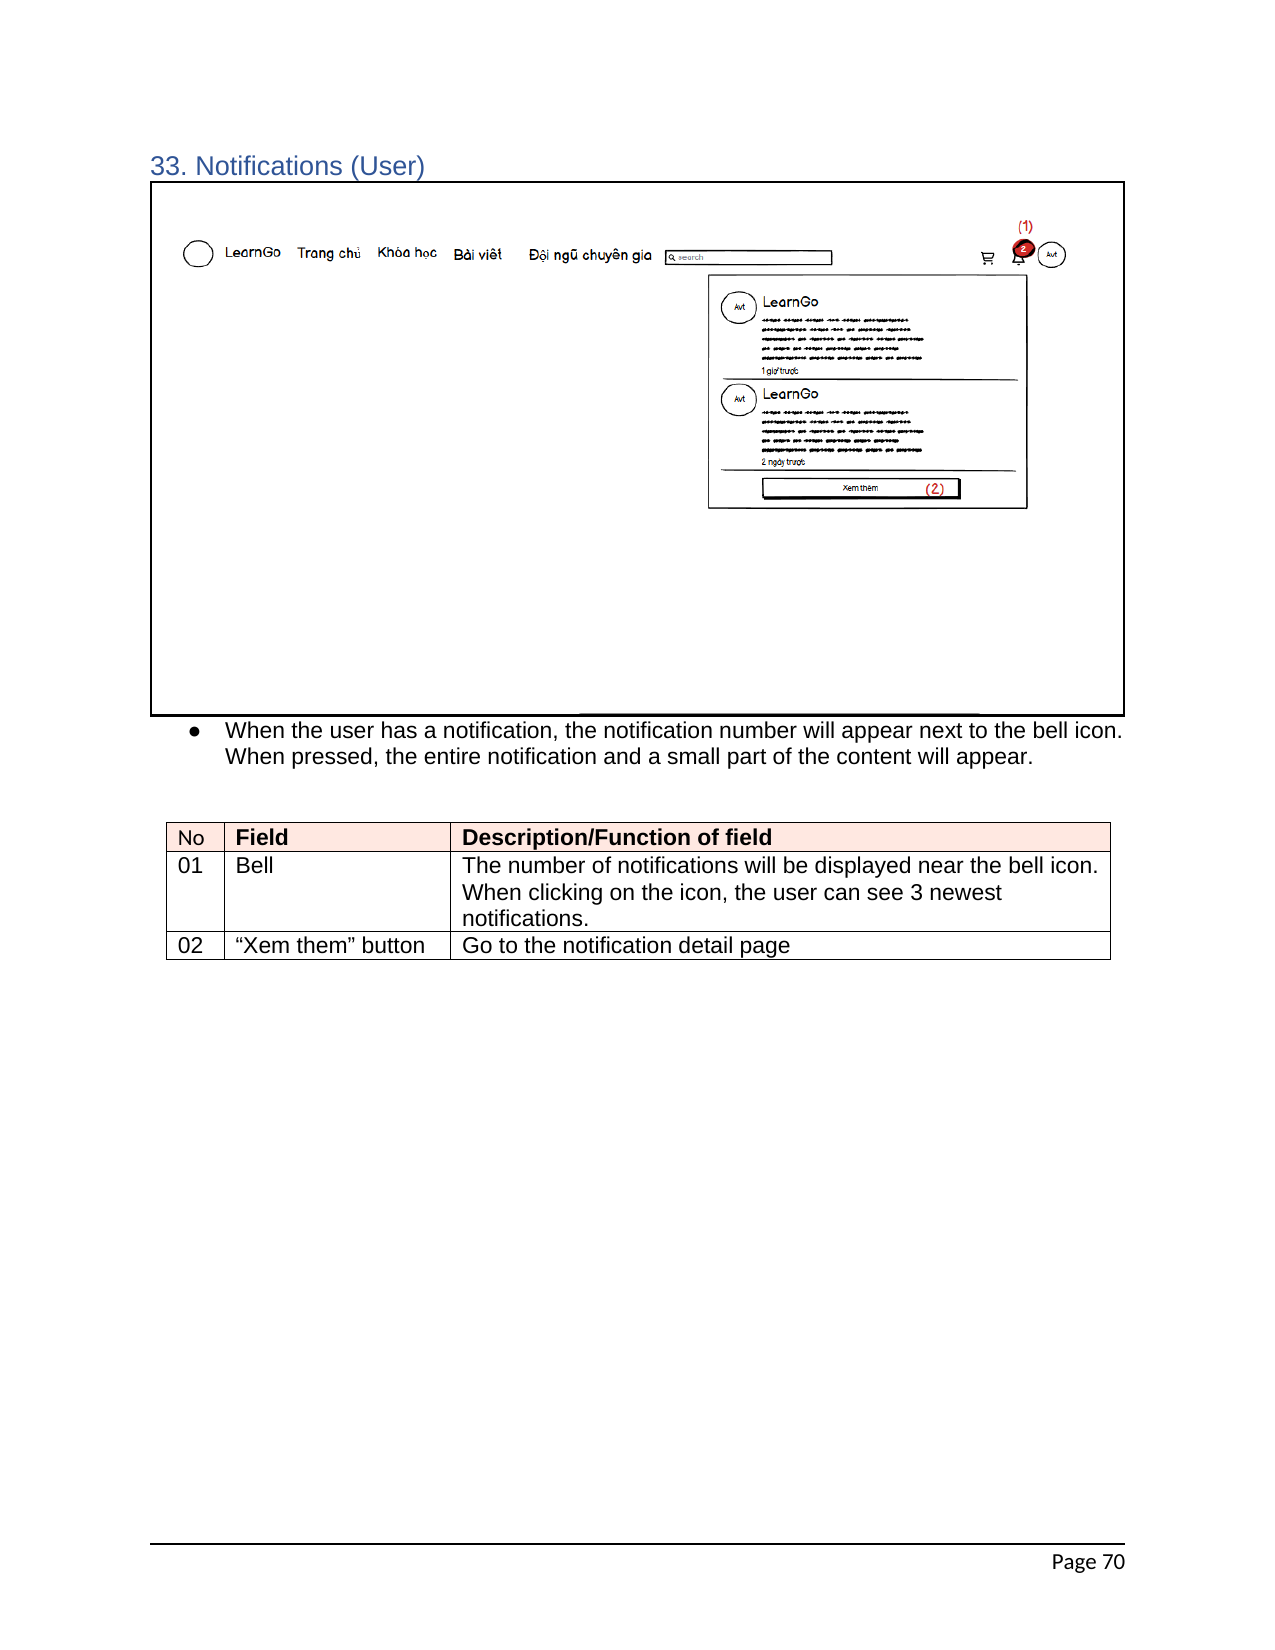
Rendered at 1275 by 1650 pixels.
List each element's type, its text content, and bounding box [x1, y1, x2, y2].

list When the user has a notification, the notification number will appear next to the bell icon. When pressed, the entire notification and a small part of the content will appear. [187, 717, 1125, 769]
subtitle 33. Notifications (User) [150, 150, 1125, 181]
picture [152, 183, 1123, 714]
